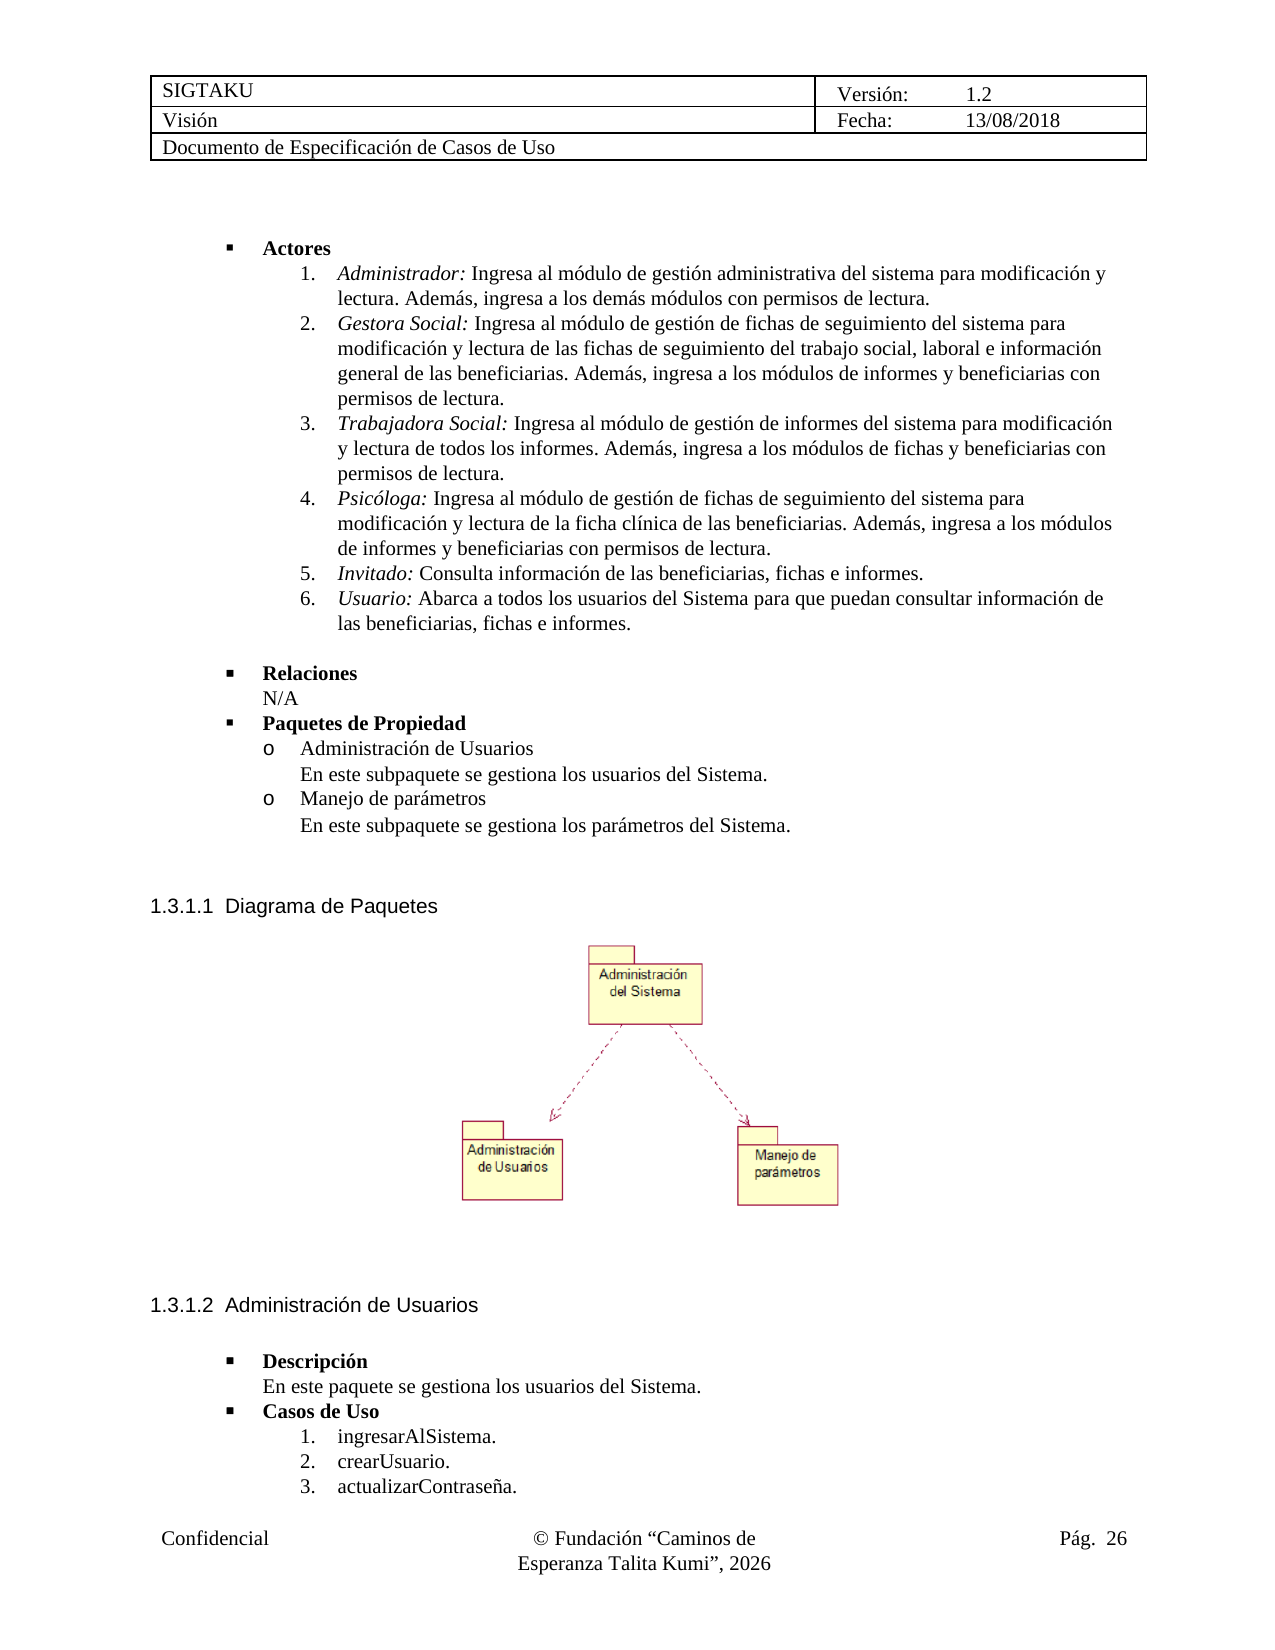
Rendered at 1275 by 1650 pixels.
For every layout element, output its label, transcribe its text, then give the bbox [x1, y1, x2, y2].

list Administración de Usuarios [262, 735, 1125, 761]
text Casos de Uso [225, 1398, 1125, 1423]
picture [399, 924, 951, 1267]
list actualizarContraseña. [300, 1473, 1125, 1498]
text En este subpaquete se gestiona los usuarios del Sistema. [300, 761, 1125, 786]
list Administrador: Ingresa al módulo de gestión administrativa del sistema para modificación y lectura. Además, ingresa a los demás módulos con permisos de lectura. [300, 260, 1125, 310]
list Invitado: Consulta información de las beneficiarias, fichas e informes. [300, 560, 1125, 585]
list N/A [225, 685, 1125, 710]
subtitle Administración de Usuarios [150, 1292, 1125, 1317]
list crearUsuario. [300, 1448, 1125, 1473]
list ingresarAlSistema. [300, 1423, 1125, 1448]
list Manejo de parámetros [262, 786, 1125, 812]
text En este subpaquete se gestiona los parámetros del Sistema. [300, 812, 1125, 837]
list Gestora Social: Ingresa al módulo de gestión de fichas de seguimiento del sistema para modificación y lectura de las fichas de seguimiento del trabajo social, laboral e información general de las beneficiarias. Además, ingresa a los módulos de informes y beneficiarias con permisos de lectura. [300, 310, 1125, 410]
text Relaciones [225, 660, 1125, 685]
list En este paquete se gestiona los usuarios del Sistema. [262, 1373, 1125, 1398]
text Paquetes de Propiedad [225, 710, 1125, 735]
list Trabajadora Social: Ingresa al módulo de gestión de informes del sistema para modificación y lectura de todos los informes. Además, ingresa a los módulos de fichas y beneficiarias con permisos de lectura. [300, 410, 1125, 485]
text Actores [225, 235, 1125, 260]
list Psicóloga: Ingresa al módulo de gestión de fichas de seguimiento del sistema para modificación y lectura de la ficha clínica de las beneficiarias. Además, ingresa a los módulos de informes y beneficiarias con permisos de lectura. [300, 485, 1125, 560]
text Descripción [225, 1348, 1125, 1373]
list Usuario: Abarca a todos los usuarios del Sistema para que puedan consultar información de las beneficiarias, fichas e informes. [300, 585, 1125, 635]
subtitle Diagrama de Paquetes [150, 893, 1125, 918]
